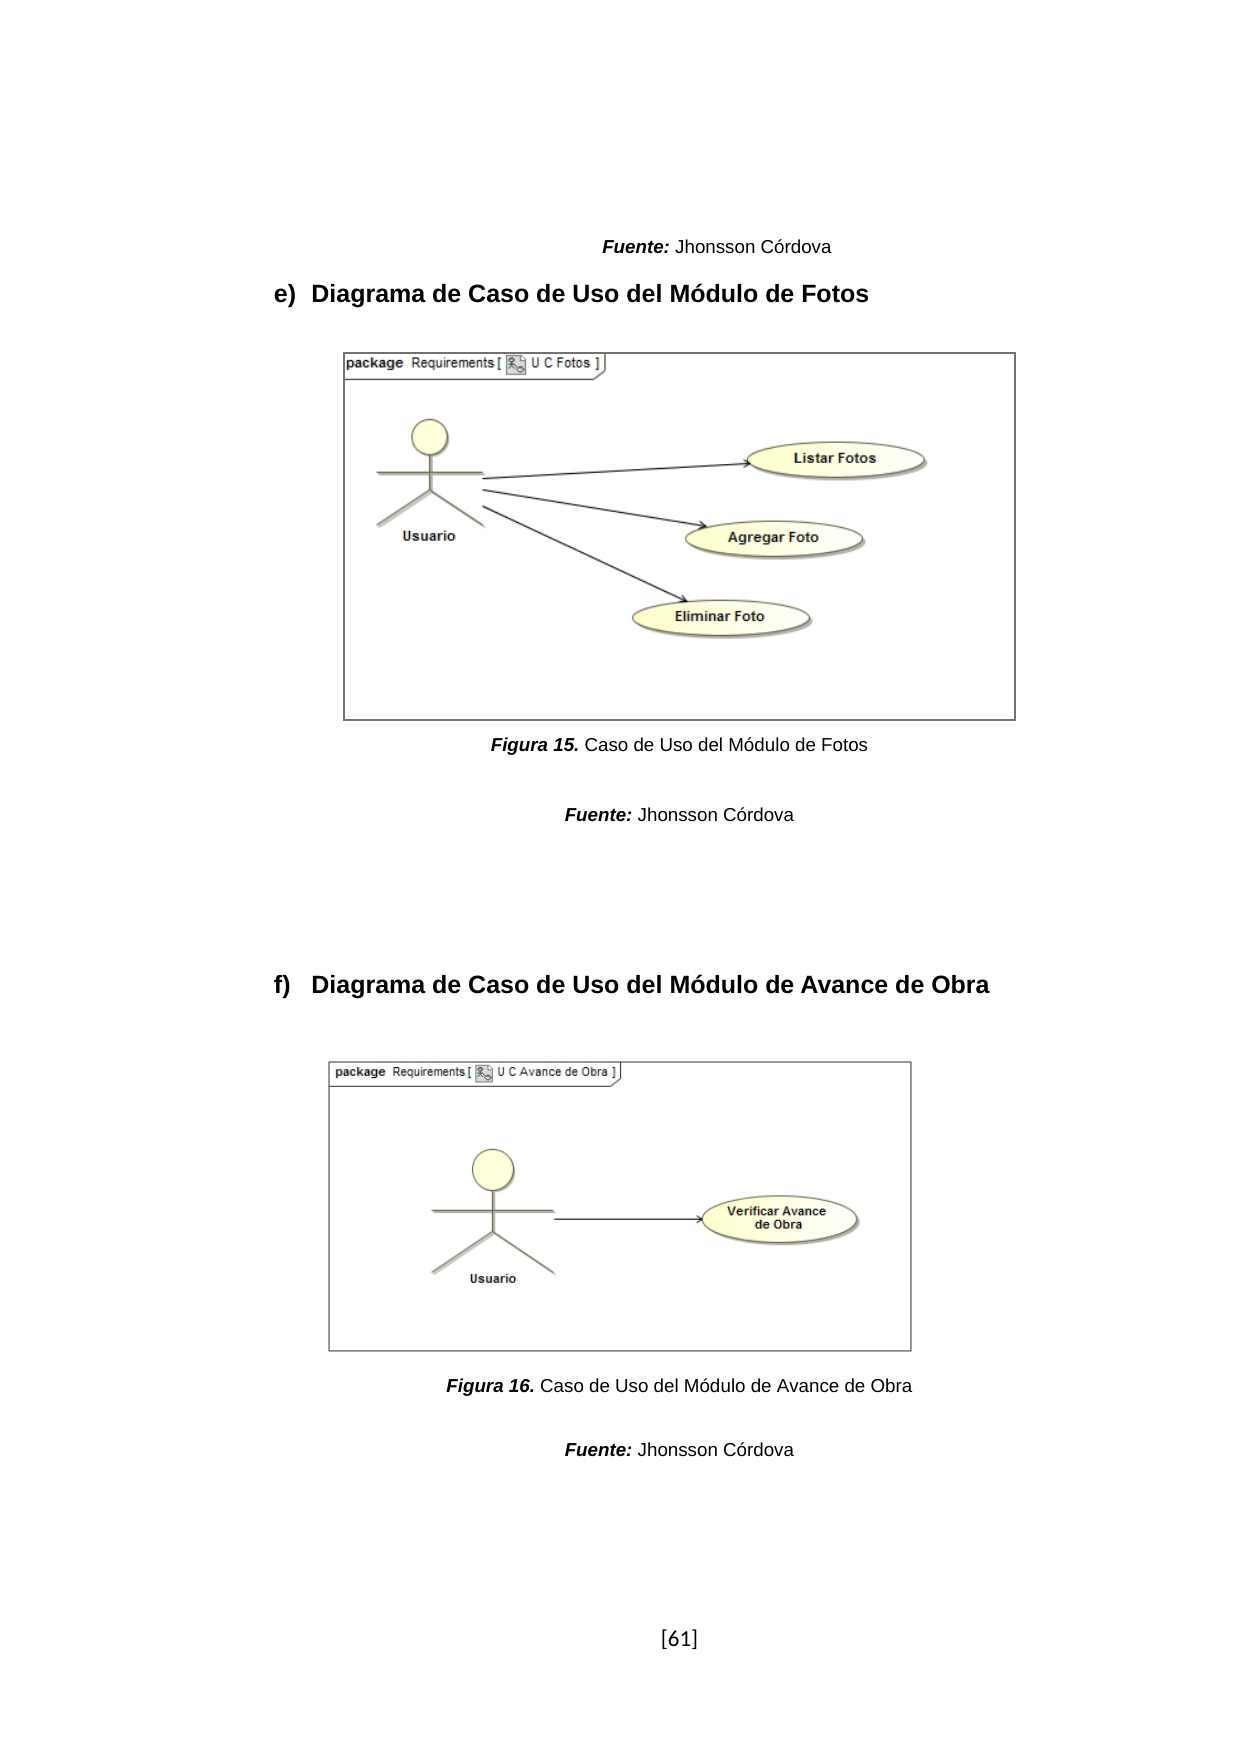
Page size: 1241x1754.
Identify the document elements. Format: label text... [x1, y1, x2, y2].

text Fuente: Jhonsson Córdova [311, 236, 1122, 258]
picture [345, 354, 1014, 719]
text Fuente: Jhonsson Córdova [236, 1438, 1122, 1460]
list Diagrama de Caso de Uso del Módulo de Fotos [274, 279, 1122, 307]
list Diagrama de Caso de Uso del Módulo de Avance de Obra [274, 970, 1122, 998]
text Fuente: Jhonsson Córdova [236, 803, 1122, 825]
picture [323, 1056, 917, 1353]
